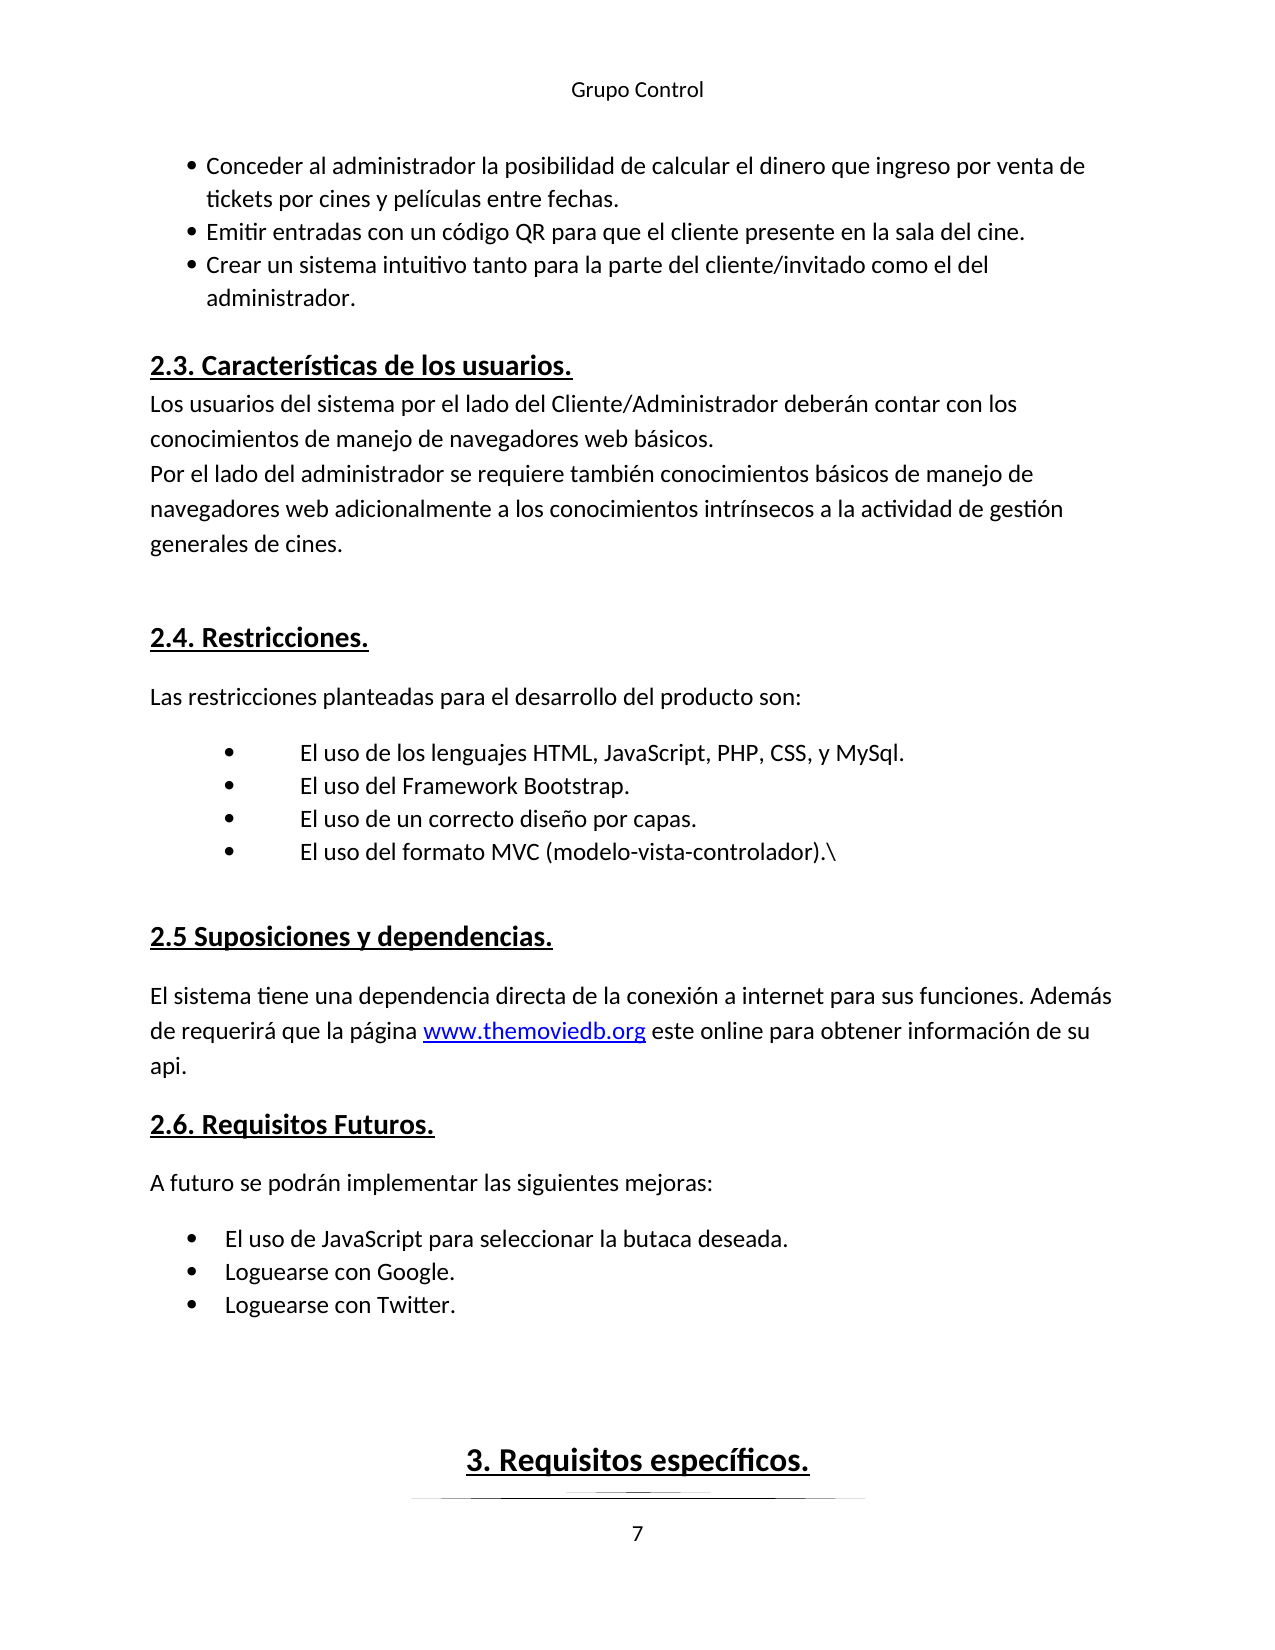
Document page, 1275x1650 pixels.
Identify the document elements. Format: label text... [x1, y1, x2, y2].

list El uso de JavaScript para seleccionar la butaca deseada. [187, 1223, 1125, 1254]
list Loguearse con Google. [187, 1256, 1125, 1287]
list Loguearse con Twitter. [187, 1289, 1125, 1320]
list Emitir entradas con un código QR para que el cliente presente en la sala del cine. [187, 216, 1125, 246]
text Las restricciones planteadas para el desarrollo del producto son: [150, 681, 1125, 712]
text 2.4. Restricciones. [150, 619, 1125, 655]
list El uso de los lenguajes HTML, JavaScript, PHP, CSS, y MySql. [225, 737, 1125, 767]
list Los usuarios del sistema por el lado del Cliente/Administrador deberán contar con los conocimientos de manejo de navegadores web básicos. Por el lado del administrador se requiere también conocimientos básicos de manejo de navegadores web adicionalmente a los conocimientos intrínsecos a la actividad de gestión generales de cines. [150, 388, 1125, 559]
list El uso del formato MVC (modelo-vista-controlador).\ [225, 836, 1125, 866]
list Conceder al administrador la posibilidad de calcular el dinero que ingreso por venta de tickets por cines y películas entre fechas. [187, 150, 1125, 213]
list El uso de un correcto diseño por capas. [225, 803, 1125, 833]
text 3. Requisitos específicos. [150, 1439, 1125, 1480]
text El sistema tiene una dependencia directa de la conexión a internet para sus funciones. Además de requerirá que la página www.themoviedb.org este online para obtener información de su api. [150, 980, 1125, 1080]
list 2.3. Características de los usuarios. [150, 347, 1125, 383]
text A futuro se podrán implementar las siguientes mejoras: [150, 1167, 1125, 1198]
list Crear un sistema intuitivo tanto para la parte del cliente/invitado como el del administrador. [187, 249, 1125, 312]
text 2.5 Suposiciones y dependencias. [150, 918, 1125, 954]
list El uso del Framework Bootstrap. [225, 770, 1125, 800]
text 2.6. Requisitos Futuros. [150, 1106, 1125, 1141]
